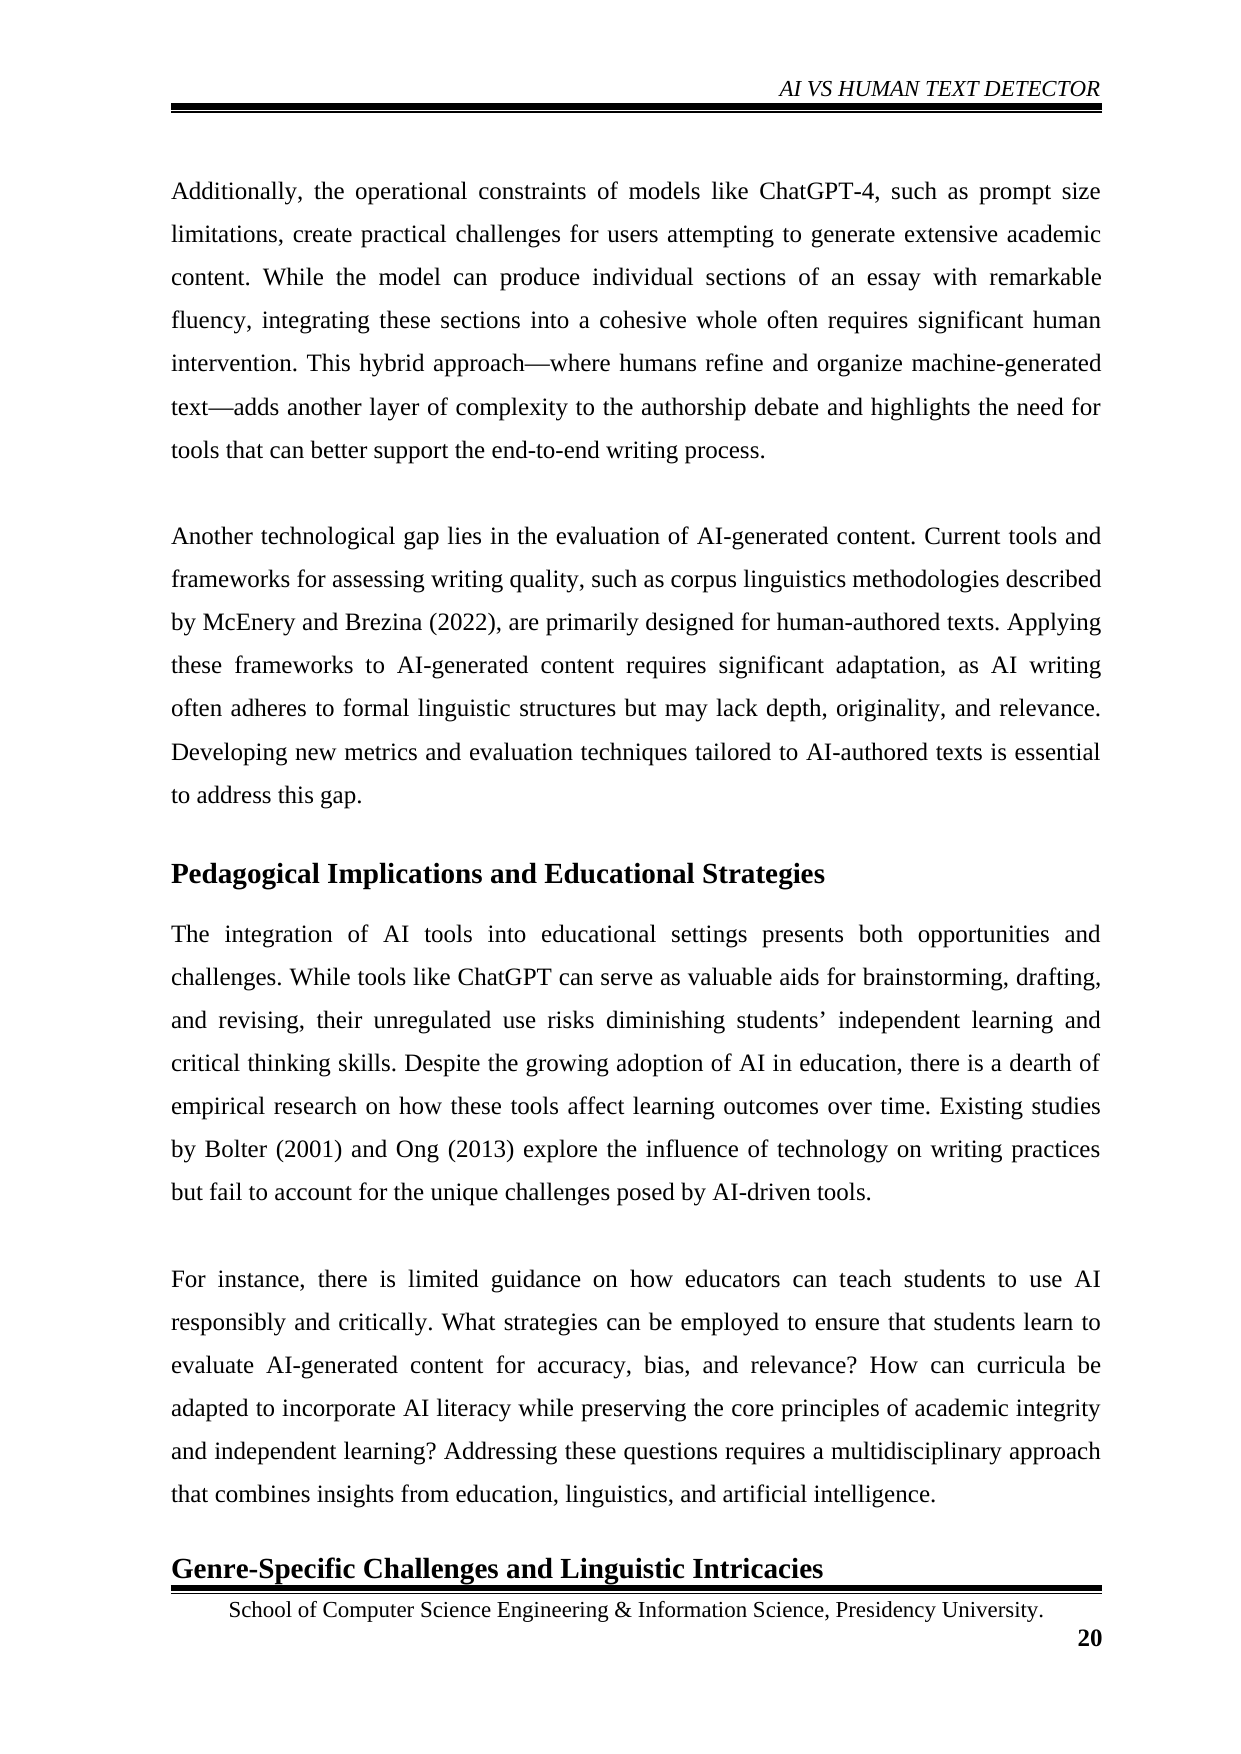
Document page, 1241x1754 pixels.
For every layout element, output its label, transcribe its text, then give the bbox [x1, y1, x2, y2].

text The integration of AI tools into educational settings presents both opportunities and challenges. While tools like ChatGPT can serve as valuable aids for brainstorming, drafting, and revising, their unregulated use risks diminishing students’ independent learning and critical thinking skills. Despite the growing adoption of AI in education, there is a dearth of empirical research on how these tools affect learning outcomes over time. Existing studies by Bolter (2001) and Ong (2013) explore the influence of technology on writing practices but fail to account for the unique challenges posed by AI-driven tools. [171, 919, 1102, 1206]
text Genre-Specific Challenges and Linguistic Intricacies [171, 1551, 1102, 1585]
text Additionally, the operational constraints of models like ChatGPT-4, such as prompt size limitations, create practical challenges for users attempting to generate extensive academic content. While the model can produce individual sections of an essay with remarkable fluency, integrating these sections into a cohesive whole often requires significant human intervention. This hybrid approach—where humans refine and organize machine-generated text—adds another layer of complexity to the authorship debate and highlights the need for tools that can better support the end-to-end writing process. [171, 176, 1102, 463]
text Pedagogical Implications and Educational Strategies [171, 856, 1102, 890]
text Another technological gap lies in the evaluation of AI-generated content. Current tools and frameworks for assessing writing quality, such as corpus linguistics methodologies described by McEnery and Brezina (2022), are primarily designed for human-authored texts. Applying these frameworks to AI-generated content requires significant adaptation, as AI writing often adheres to formal linguistic structures but may lack depth, originality, and relevance. Developing new metrics and evaluation techniques tailored to AI-authored texts is essential to address this gap. [171, 521, 1102, 808]
text For instance, there is limited guidance on how educators can teach students to use AI responsibly and critically. What strategies can be employed to ensure that students learn to evaluate AI-generated content for accuracy, bias, and relevance? How can curricula be adapted to incorporate AI literacy while preserving the core principles of academic integrity and independent learning? Addressing these questions requires a multidisciplinary approach that combines insights from education, linguistics, and artificial intelligence. [171, 1264, 1102, 1508]
